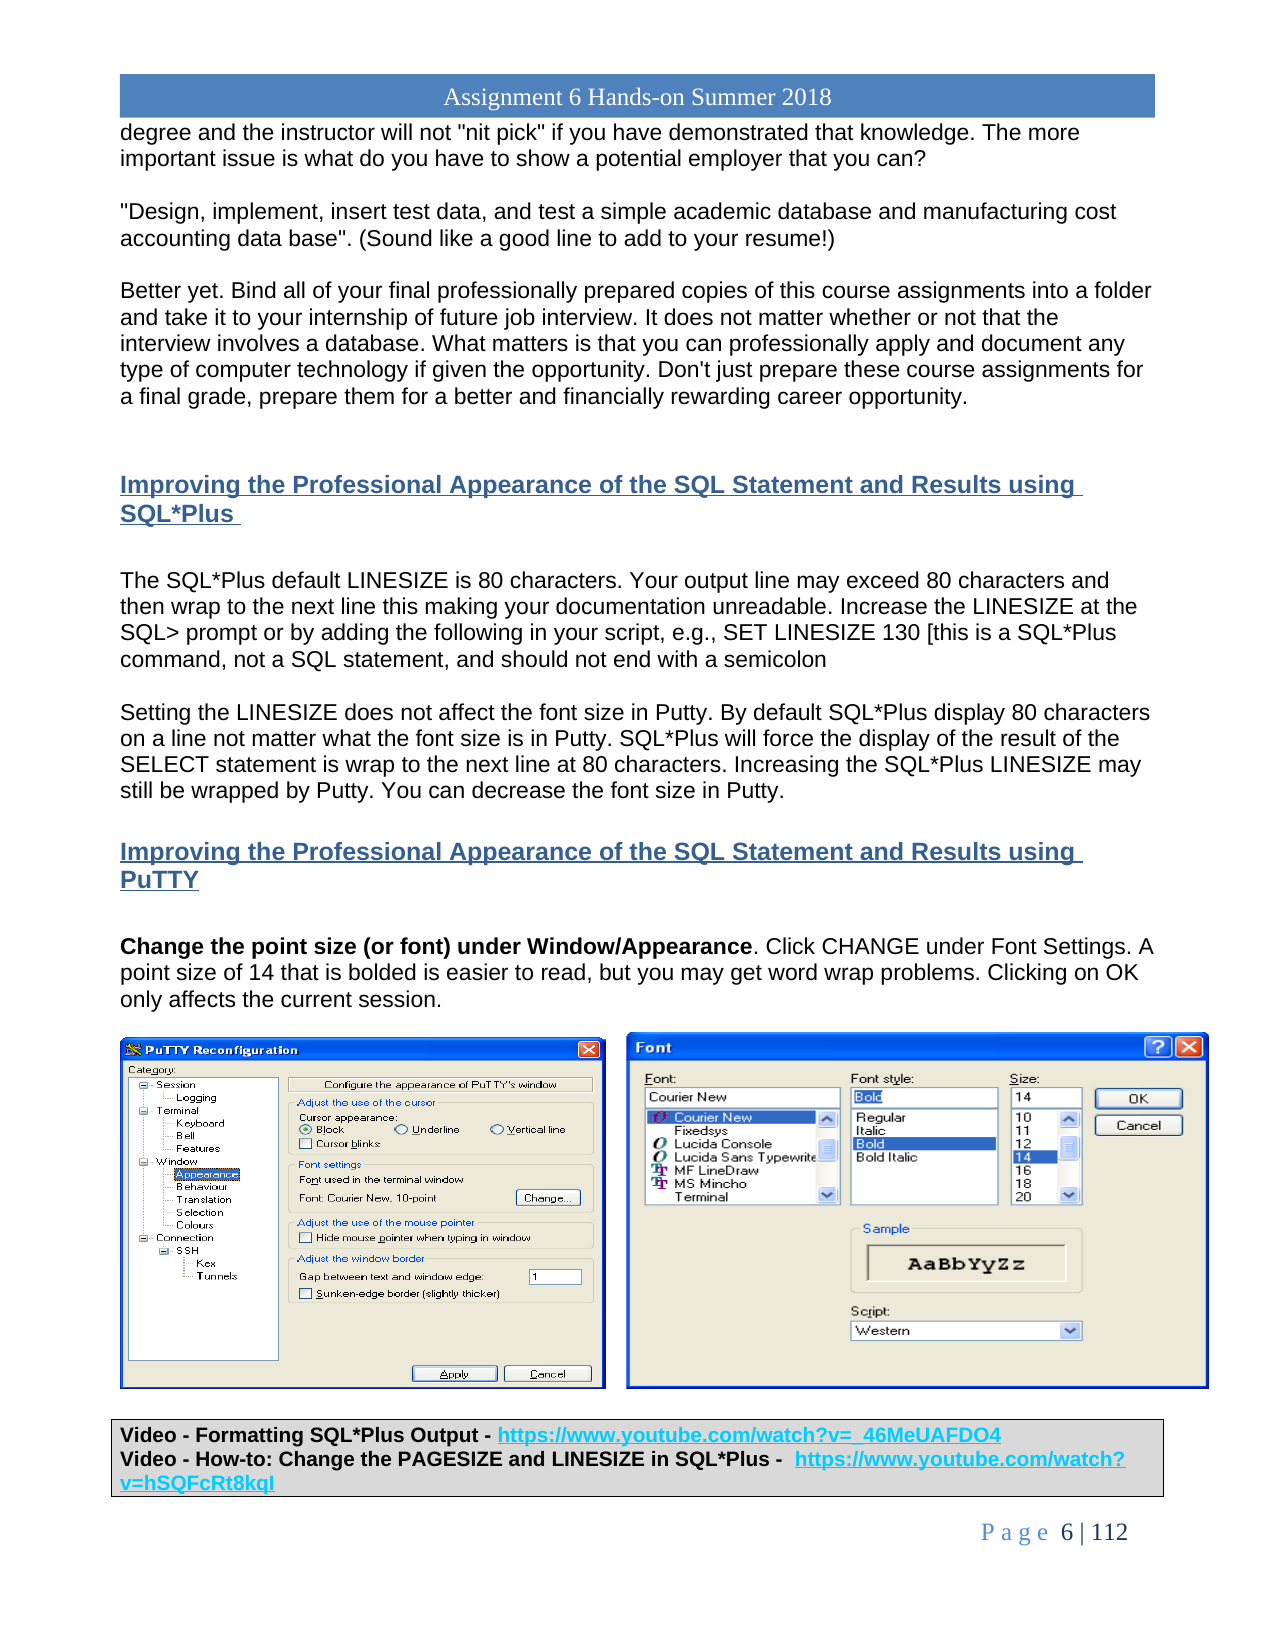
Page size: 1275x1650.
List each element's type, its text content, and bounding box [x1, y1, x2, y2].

subtitle Improving the Professional Appearance of the SQL Statement and Results using SQL*Plus [120, 470, 1155, 528]
picture [626, 1032, 1209, 1389]
text Change the point size (or font) under Window/Appearance. Click CHANGE under Font Settings. A point size of 14 that is bolded is easier to read, but you may get word wrap problems. Clicking on OK only affects the current session. [120, 933, 1155, 1012]
text Better yet. Bind all of your final professionally prepared copies of this course assignments into a folder and take it to your internship of future job interview. It does not matter whether or not that the interview involves a database. What matters is that you can professionally apply and document any type of computer technology if given the opportunity. Don't just prepare these course assignments for a final grade, prepare them for a better and financially rewarding career opportunity. [120, 277, 1155, 409]
picture [120, 1037, 606, 1389]
text Setting the LINESIZE does not affect the font size in Putty. By default SQL*Plus display 80 characters on a line not matter what the font size is in Putty. SQL*Plus will force the display of the result of the SELECT statement is wrap to the next line at 80 characters. Increasing the SQL*Plus LINESIZE may still be wrapped by Putty. You can decrease the font size in Putty. [120, 698, 1155, 804]
text Video - How-to: Change the PAGESIZE and LINESIZE in SQL*Plus - https://www.youtube.com/watch?v=hSQFcRt8kqI [112, 1443, 1163, 1496]
text Video - Formatting SQL*Plus Output - https://www.youtube.com/watch?v=_46MeUAFDO4 [112, 1420, 1163, 1443]
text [120, 118, 1155, 172]
subtitle Improving the Professional Appearance of the SQL Statement and Results using PuTTY [120, 836, 1155, 894]
text "Design, implement, insert test data, and test a simple academic database and manufacturing cost accounting data base". (Sound like a good line to add to your resume!) [120, 198, 1155, 251]
text The SQL*Plus default LINESIZE is 80 characters. Your output line may exceed 80 characters and then wrap to the next line this making your documentation unreadable. Increase the LINESIZE at the SQL> prompt or by adding the following in your script, e.g., SET LINESIZE 130 [this is a SQL*Plus command, not a SQL statement, and should not end with a semicolon [120, 567, 1155, 672]
